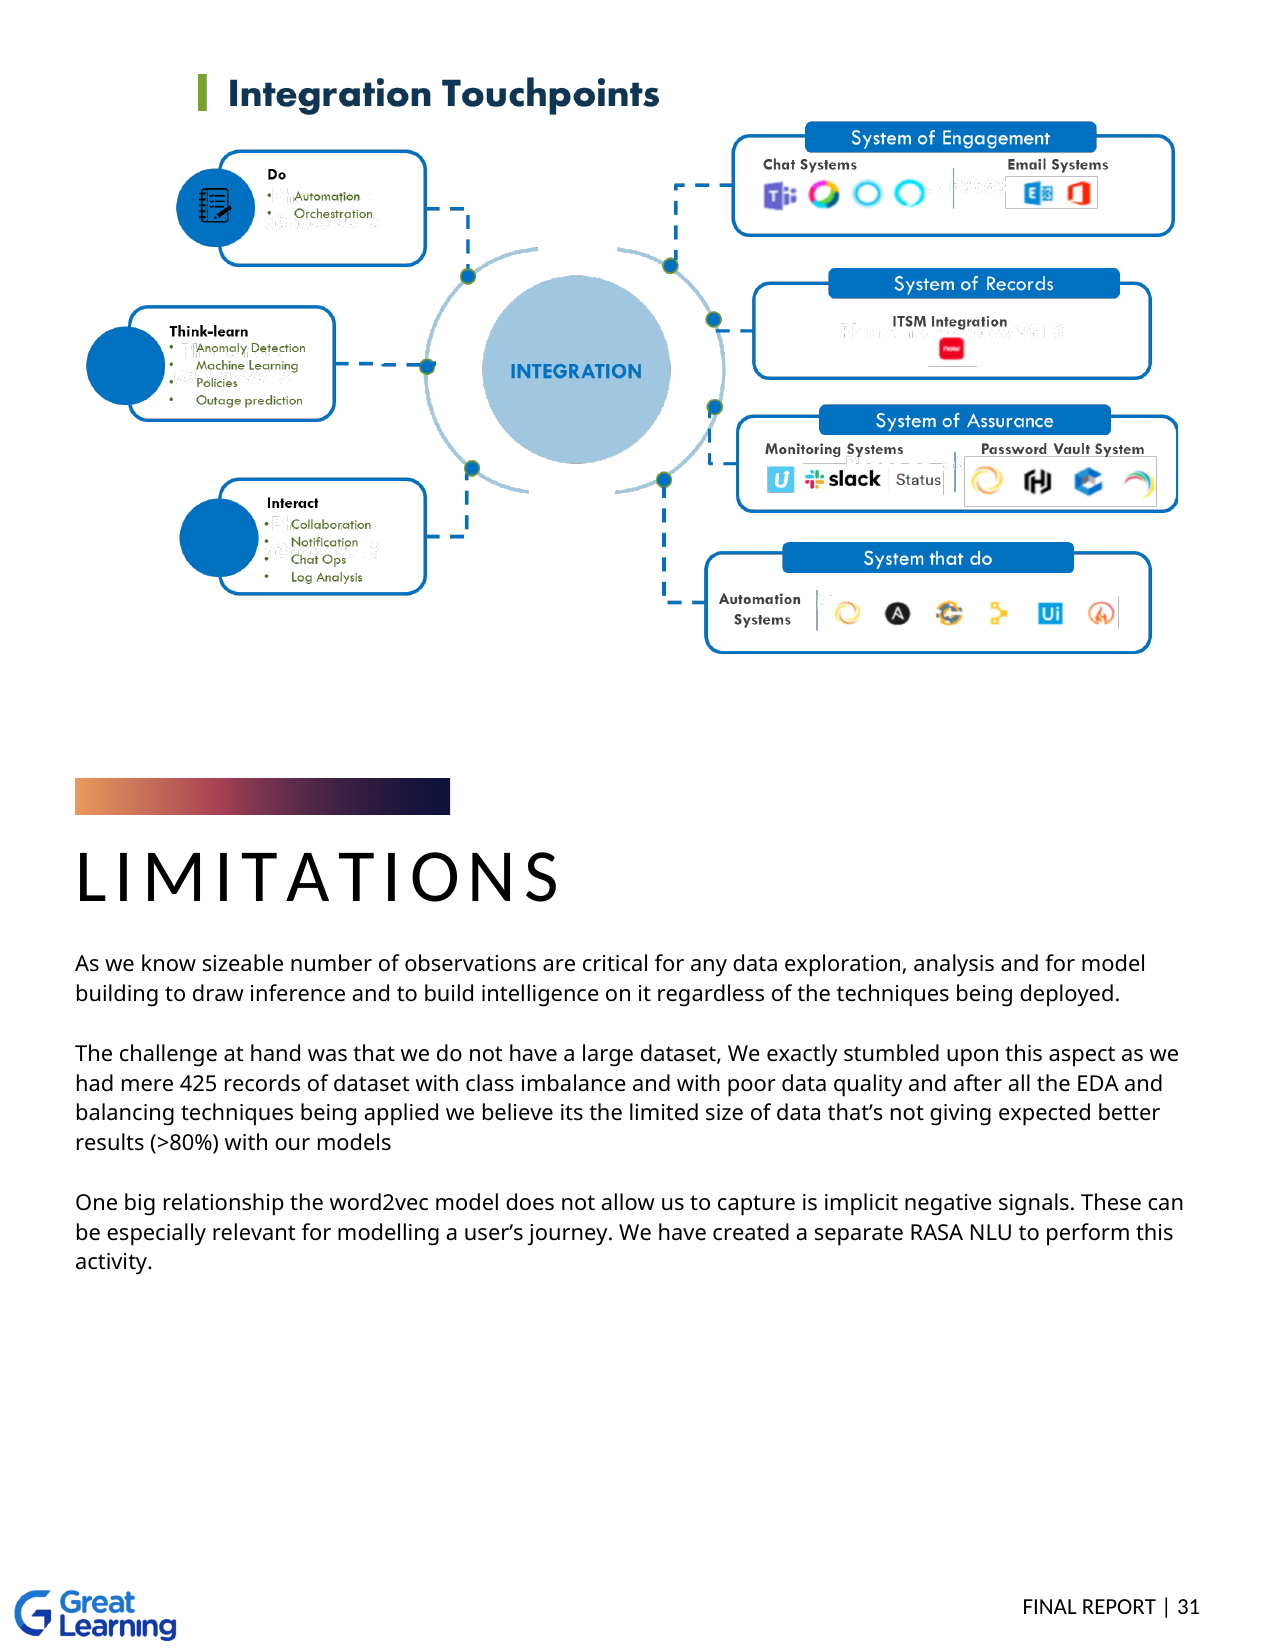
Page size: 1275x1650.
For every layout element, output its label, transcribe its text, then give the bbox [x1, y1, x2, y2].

text The challenge at hand was that we do not have a large dataset, We exactly stumbled upon this aspect as we had mere 425 records of dataset with class imbalance and with poor data quality and after all the EDA and balancing techniques being applied we believe its the limited size of data that’s not giving expected better results (>80%) with our models [75, 1038, 1200, 1157]
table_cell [75, 59, 1200, 679]
picture [75, 778, 451, 815]
table_cell [75, 679, 1200, 829]
text One big relationship the word2vec model does not allow us to capture is implicit negative signals. These can be especially relevant for modelling a user’s journey. We have created a separate RASA NLU to perform this activity. [75, 1187, 1200, 1276]
picture [13, 1583, 179, 1645]
picture [86, 59, 1179, 654]
text As we know sizeable number of observations are critical for any data exploration, analysis and for model building to draw inference and to build intelligence on it regardless of the techniques being deployed. [75, 948, 1200, 1008]
text LIMITATIONS [75, 829, 1200, 920]
